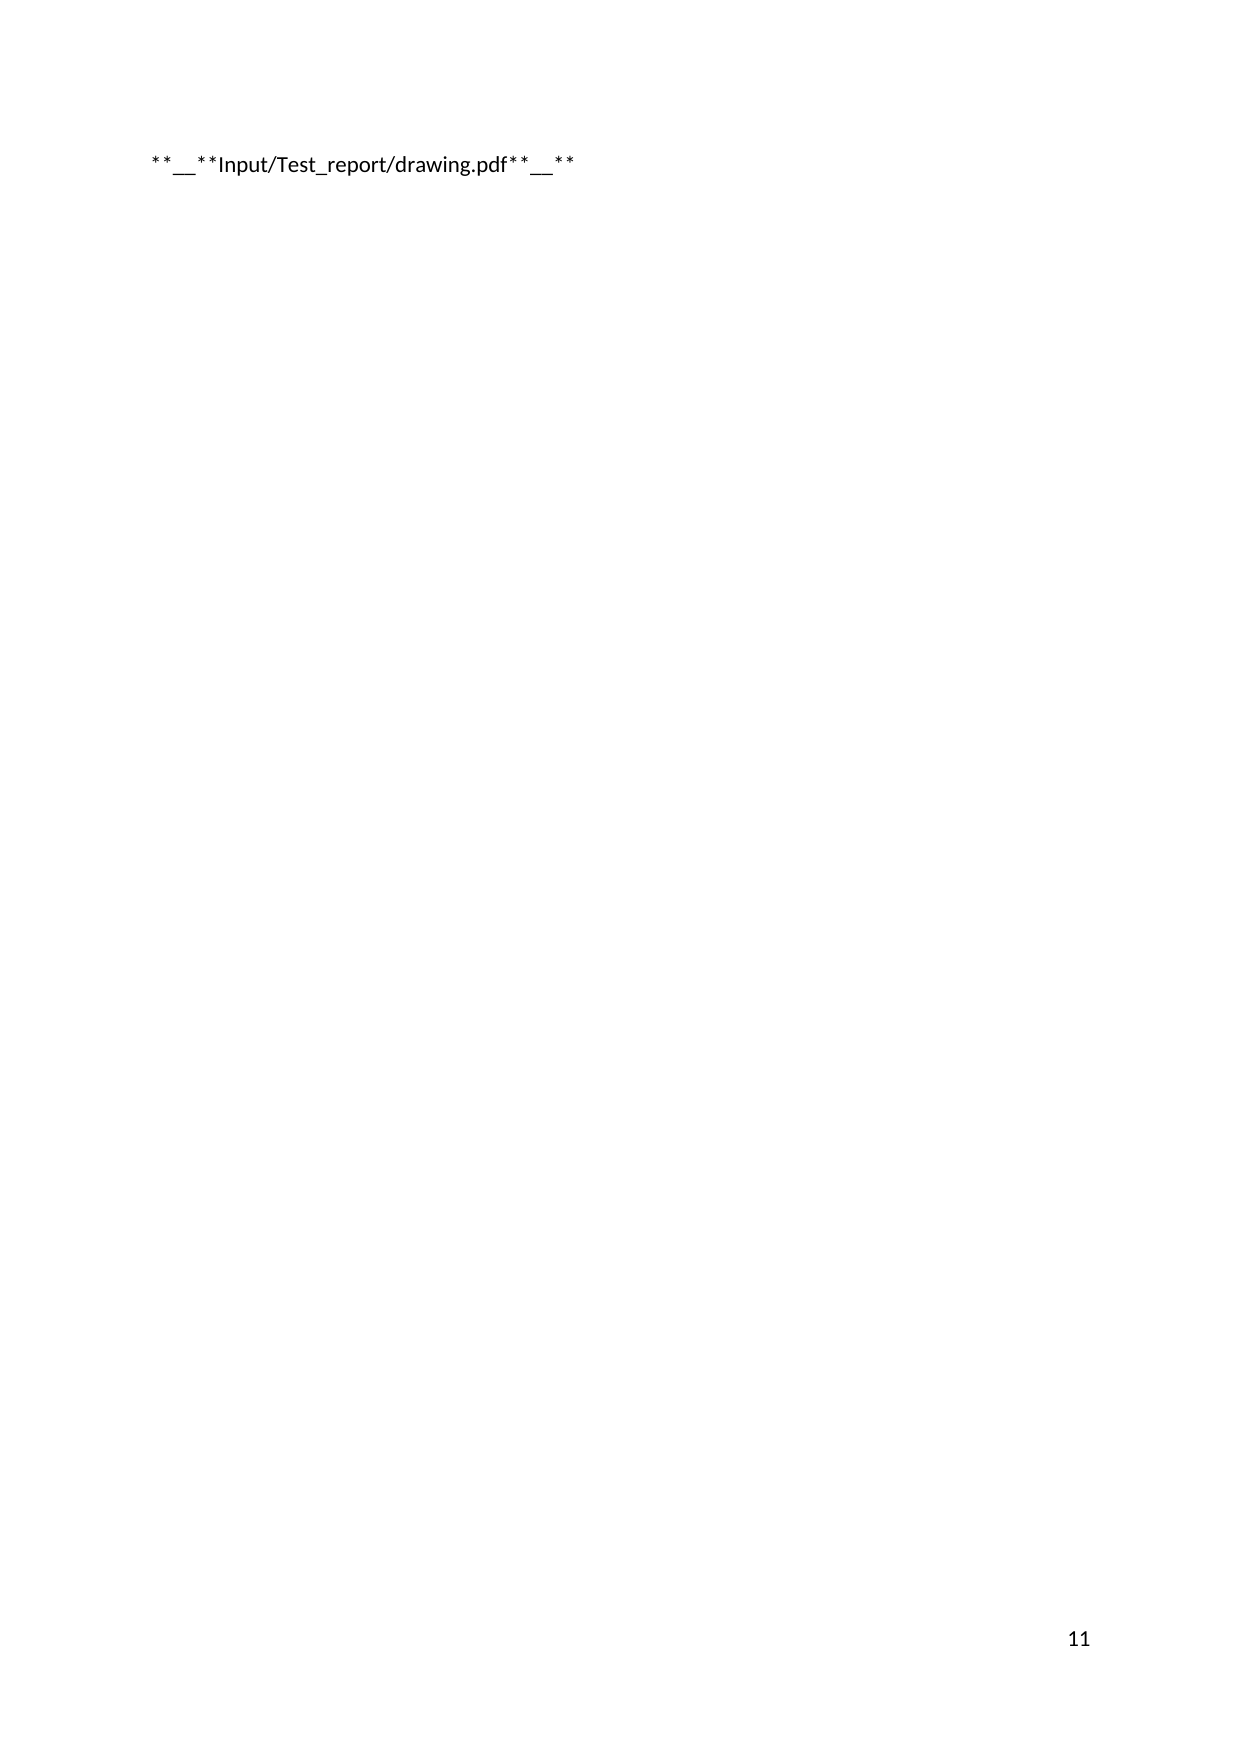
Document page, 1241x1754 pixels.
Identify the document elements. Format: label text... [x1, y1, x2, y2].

text **__**Input/Test_report/drawing.pdf**__** [150, 150, 1090, 178]
